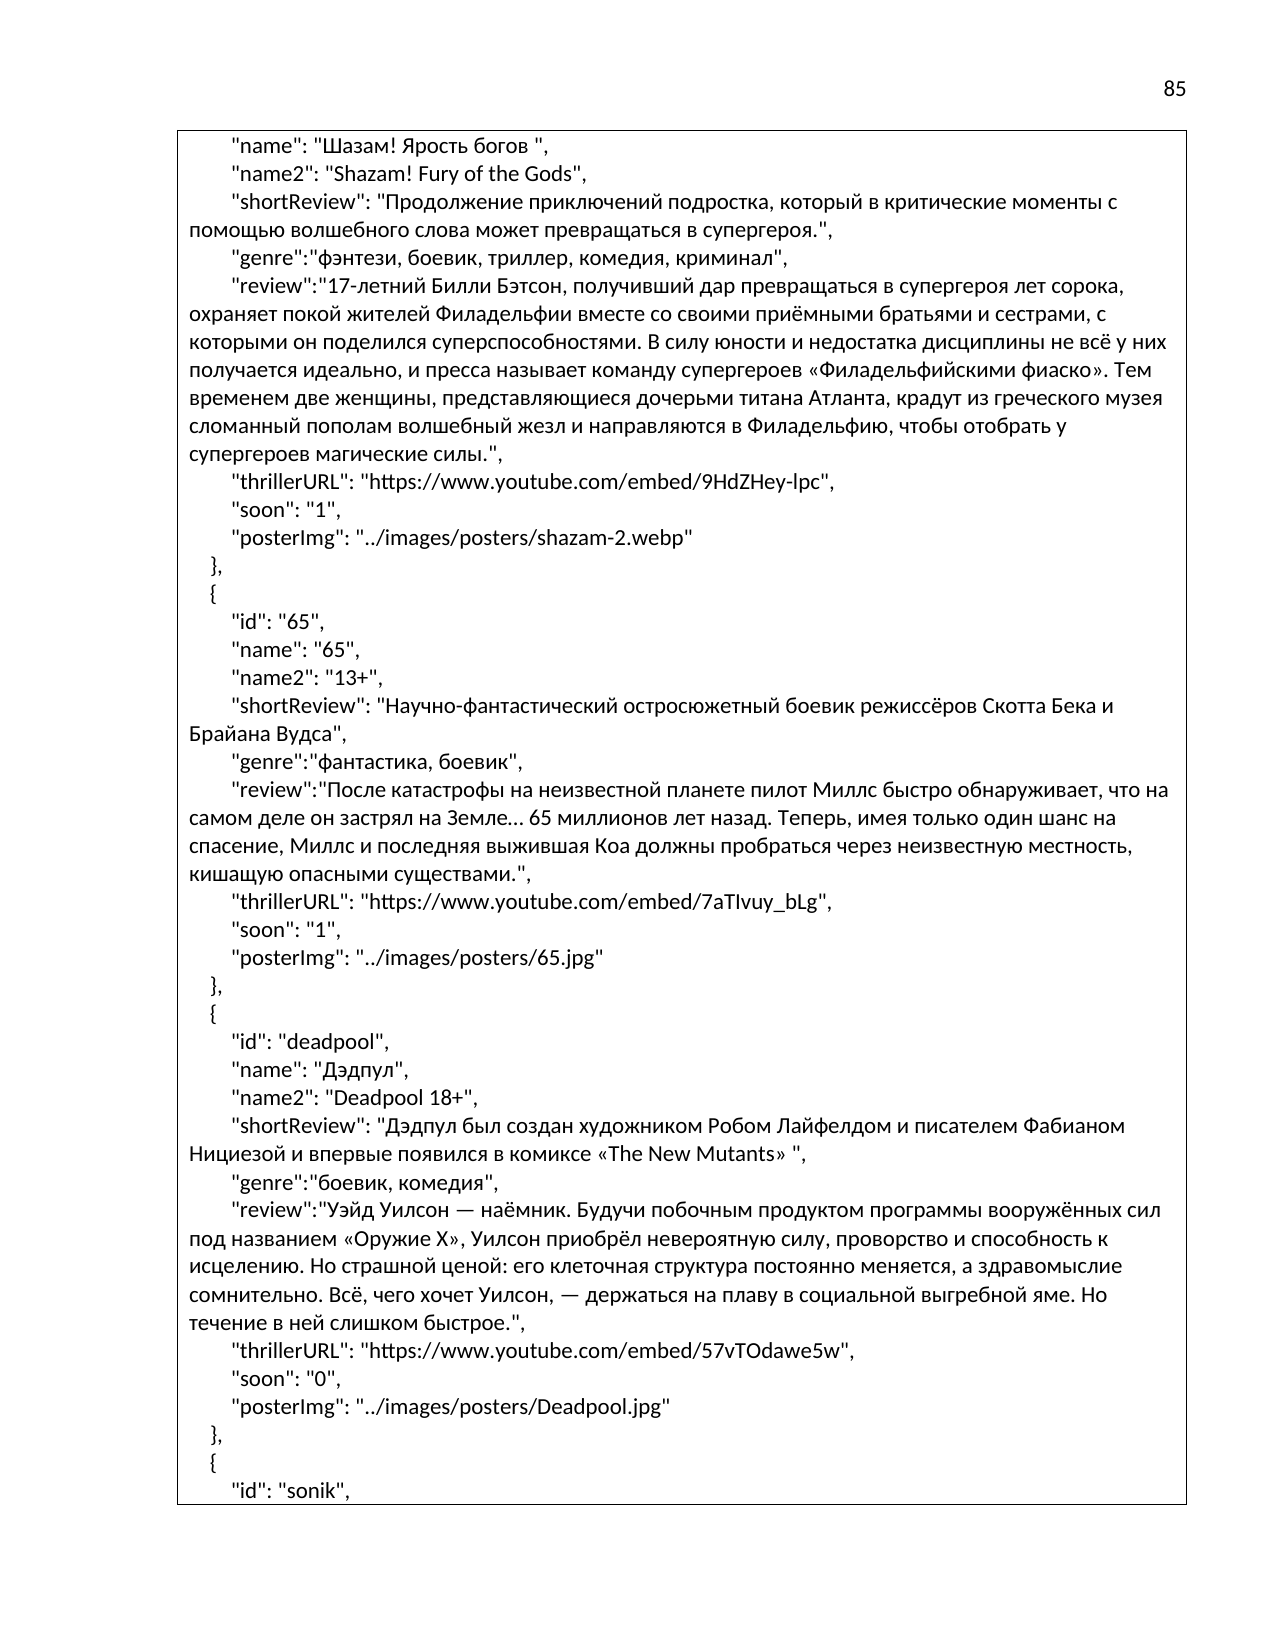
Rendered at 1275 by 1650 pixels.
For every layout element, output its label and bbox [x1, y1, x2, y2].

table_header [178, 131, 1186, 1504]
